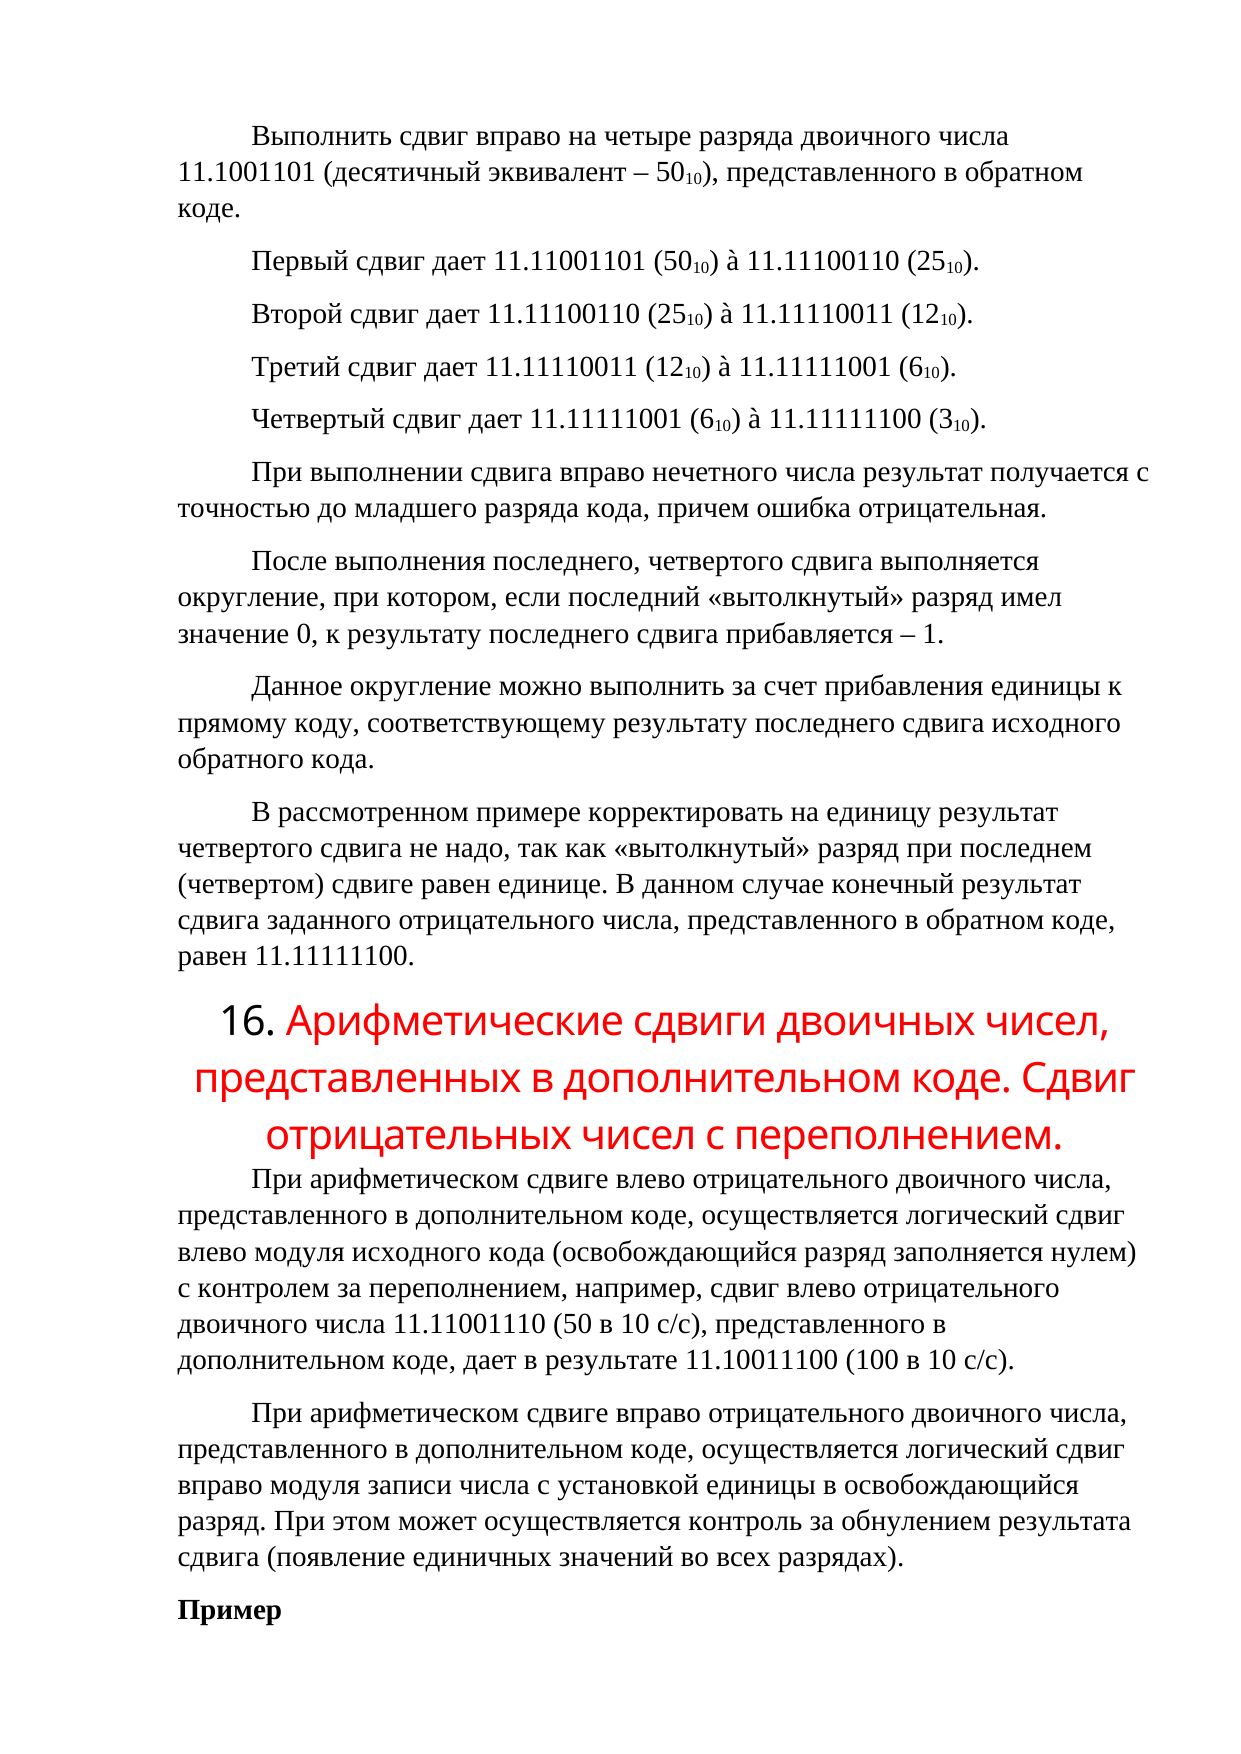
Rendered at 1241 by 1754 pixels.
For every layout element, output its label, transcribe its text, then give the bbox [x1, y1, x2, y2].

text Данное округление можно выполнить за счет прибавления единицы к прямому коду, соответствующему результату последнего сдвига исходного обратного кода. [177, 668, 1152, 774]
text Первый сдвиг дает 11.11001101 (5010) à 11.11100110 (2510). [177, 243, 1152, 277]
title 16. Арифметические сдвиги двоичных чисел, представленных в дополнительном коде. Сдвиг отрицательных чисел с переполнением. [177, 991, 1152, 1161]
text При арифметическом сдвиге вправо отрицательного двоичного числа, представленного в дополнительном коде, осуществляется логический сдвиг вправо модуля записи числа с установкой единицы в освобождающийся разряд. При этом может осуществляется контроль за обнулением результата сдвига (появление единичных значений во всех разрядах). [177, 1395, 1152, 1573]
text Четвертый сдвиг дает 11.11111001 (610) à 11.11111100 (310). [177, 402, 1152, 435]
text Пример [177, 1592, 1152, 1626]
text В рассмотренном примере корректировать на единицу результат четвертого сдвига не надо, так как «вытолкнутый» разряд при последнем (четвертом) сдвиге равен единице. В данном случае конечный результат сдвига заданного отрицательного числа, представленного в обратном коде, равен 11.11111100. [177, 794, 1152, 972]
text Третий сдвиг дает 11.11110011 (1210) à 11.11111001 (610). [177, 349, 1152, 382]
text При выполнении сдвига вправо нечетного числа результат получается с точностью до младшего разряда кода, причем ошибка отрицательная. [177, 454, 1152, 524]
text Второй сдвиг дает 11.11100110 (2510) à 11.11110011 (1210). [177, 296, 1152, 329]
text Выполнить сдвиг вправо на четыре разряда двоичного числа 11.1001101 (десятичный эквивалент – 5010), представленного в обратном коде. [177, 118, 1152, 224]
text После выполнения последнего, четвертого сдвига выполняется округление, при котором, если последний «вытолкнутый» разряд имел значение 0, к результату последнего сдвига прибавляется – 1. [177, 543, 1152, 649]
text При арифметическом сдвиге влево отрицательного двоичного числа, представленного в дополнительном коде, осуществляется логический сдвиг влево модуля исходного кода (освобождающийся разряд заполняется нулем) с контролем за переполнением, например, сдвиг влево отрицательного двоичного числа 11.11001110 (50 в 10 с/c), представленного в дополнительном коде, дает в результате 11.10011100 (100 в 10 с/с). [177, 1161, 1152, 1376]
